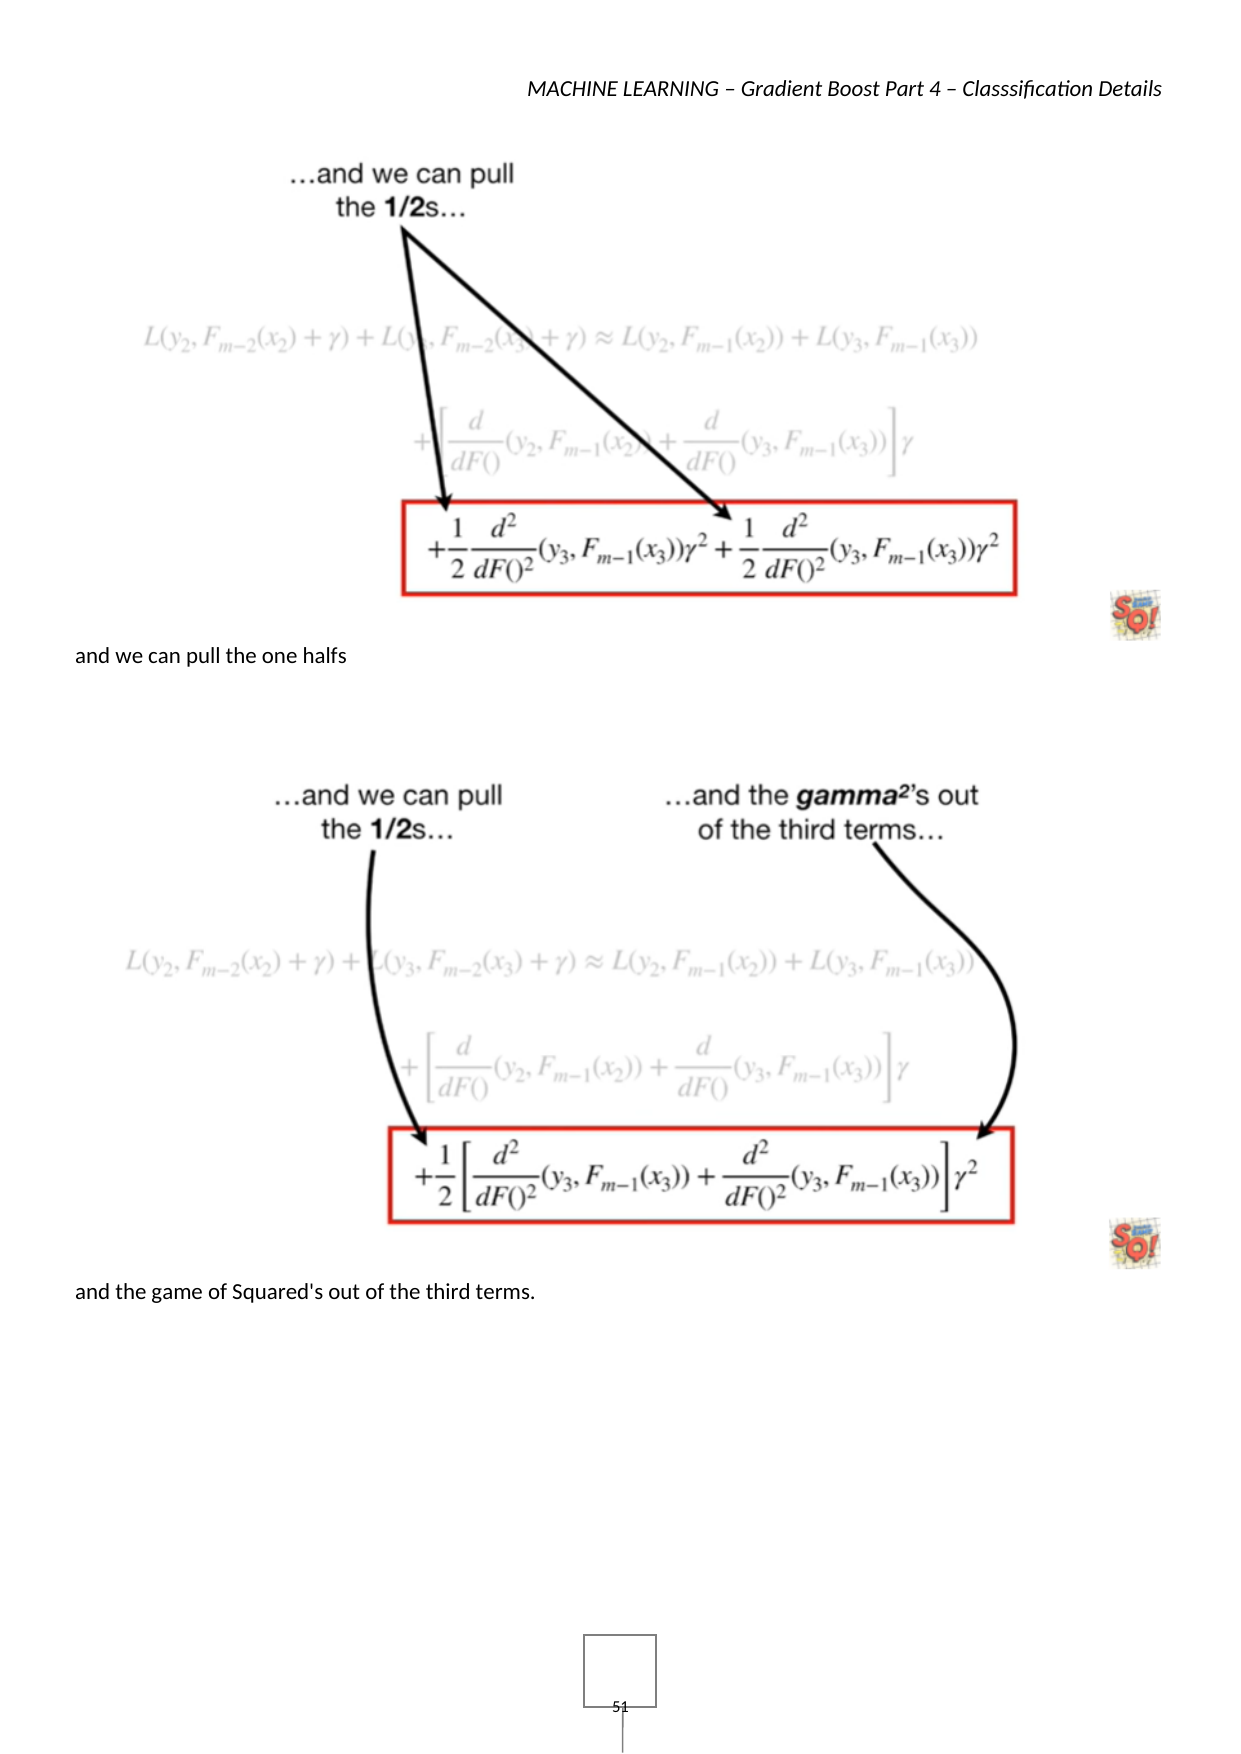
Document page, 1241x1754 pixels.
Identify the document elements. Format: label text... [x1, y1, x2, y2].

picture [75, 697, 1166, 1277]
text and we can pull the one halfs [75, 642, 1165, 669]
text and the game of Squared's out of the third terms. [75, 1277, 1165, 1305]
picture [75, 101, 1166, 642]
